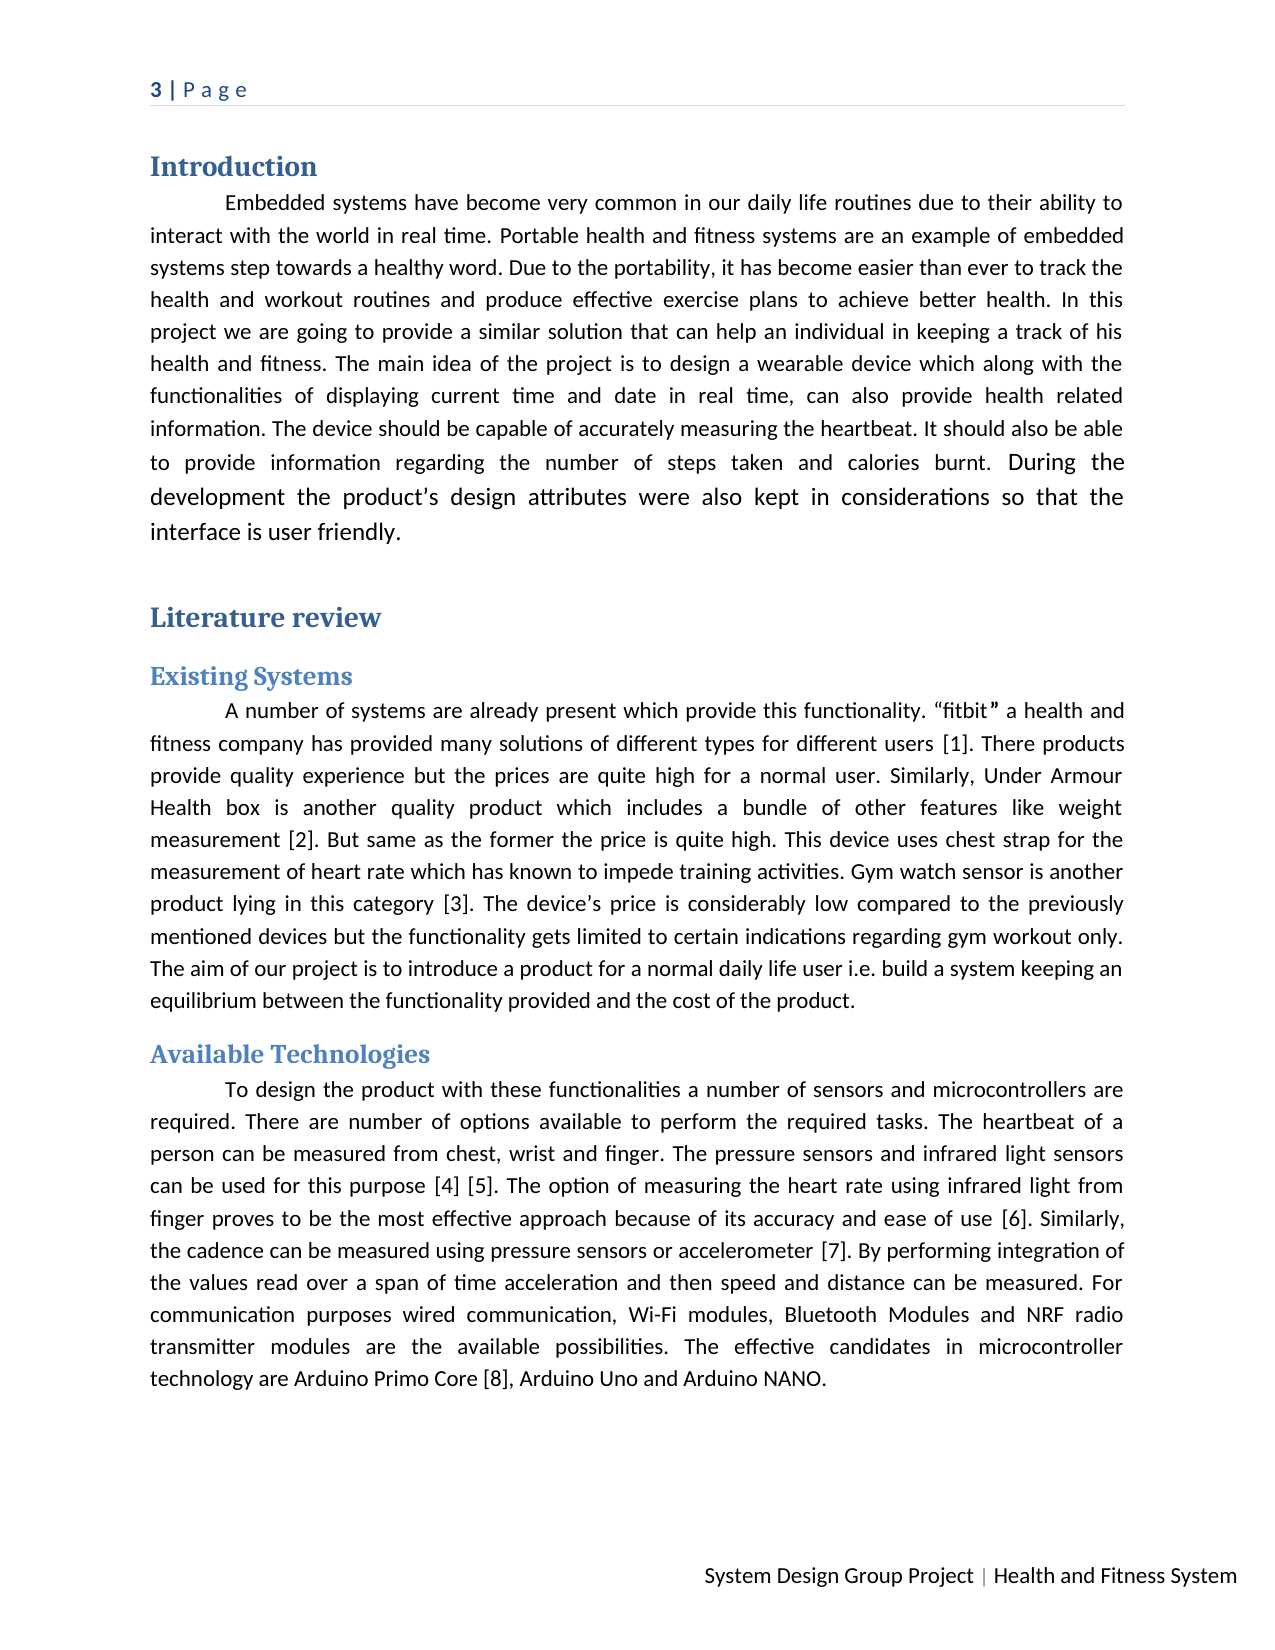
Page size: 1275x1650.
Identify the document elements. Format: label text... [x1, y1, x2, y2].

text Embedded systems have become very common in our daily life routines due to their ability to interact with the world in real time. Portable health and fitness systems are an example of embedded systems step towards a healthy word. Due to the portability, it has become easier than ever to track the health and workout routines and produce effective exercise plans to achieve better health. In this project we are going to provide a similar solution that can help an individual in keeping a track of his health and fitness. The main idea of the project is to design a wearable device which along with the functionalities of displaying current time and date in real time, can also provide health related information. The device should be capable of accurately measuring the heartbeat. It should also be able to provide information regarding the number of steps taken and calories burnt. During the development the product’s design attributes were also kept in considerations so that the interface is user friendly. [150, 188, 1125, 547]
subtitle Available Technologies [150, 1039, 1125, 1070]
subtitle Literature review [150, 601, 1125, 635]
text A number of systems are already present which provide this functionality. “fitbit” a health and fitness company has provided many solutions of different types for different users. There products provide quality experience but the prices are quite high for a normal user. Similarly, Under Armour Health box is another quality product which includes a bundle of other features like weight measurement. But same as the former the price is quite high. This device uses chest strap for the measurement of heart rate which has known to impede training activities. Gym watch sensor is another product lying in this category. The device’s price is considerably low compared to the previously mentioned devices but the functionality gets limited to certain indications regarding gym workout only. The aim of our project is to introduce a product for a normal daily life user i.e. build a system keeping an equilibrium between the functionality provided and the cost of the product. [150, 696, 1125, 1014]
text To design the product with these functionalities a number of sensors and microcontrollers are required. There are number of options available to perform the required tasks. The heartbeat of a person can be measured from chest, wrist and finger. The pressure sensors and infrared light sensors can be used for this purpose . The option of measuring the heart rate using infrared light from finger proves to be the most effective approach because of its accuracy and ease of use . Similarly, the cadence can be measured using pressure sensors or accelerometer. By performing integration of the values read over a span of time acceleration and then speed and distance can be measured. For communication purposes wired communication, Wi-Fi modules, Bluetooth Modules and NRF radio transmitter modules are the available possibilities. The effective candidates in microcontroller technology are Arduino Primo Core [8], Arduino Uno and Arduino NANO. [150, 1075, 1125, 1393]
subtitle Introduction [150, 150, 1125, 183]
subtitle Existing Systems [150, 661, 1125, 692]
